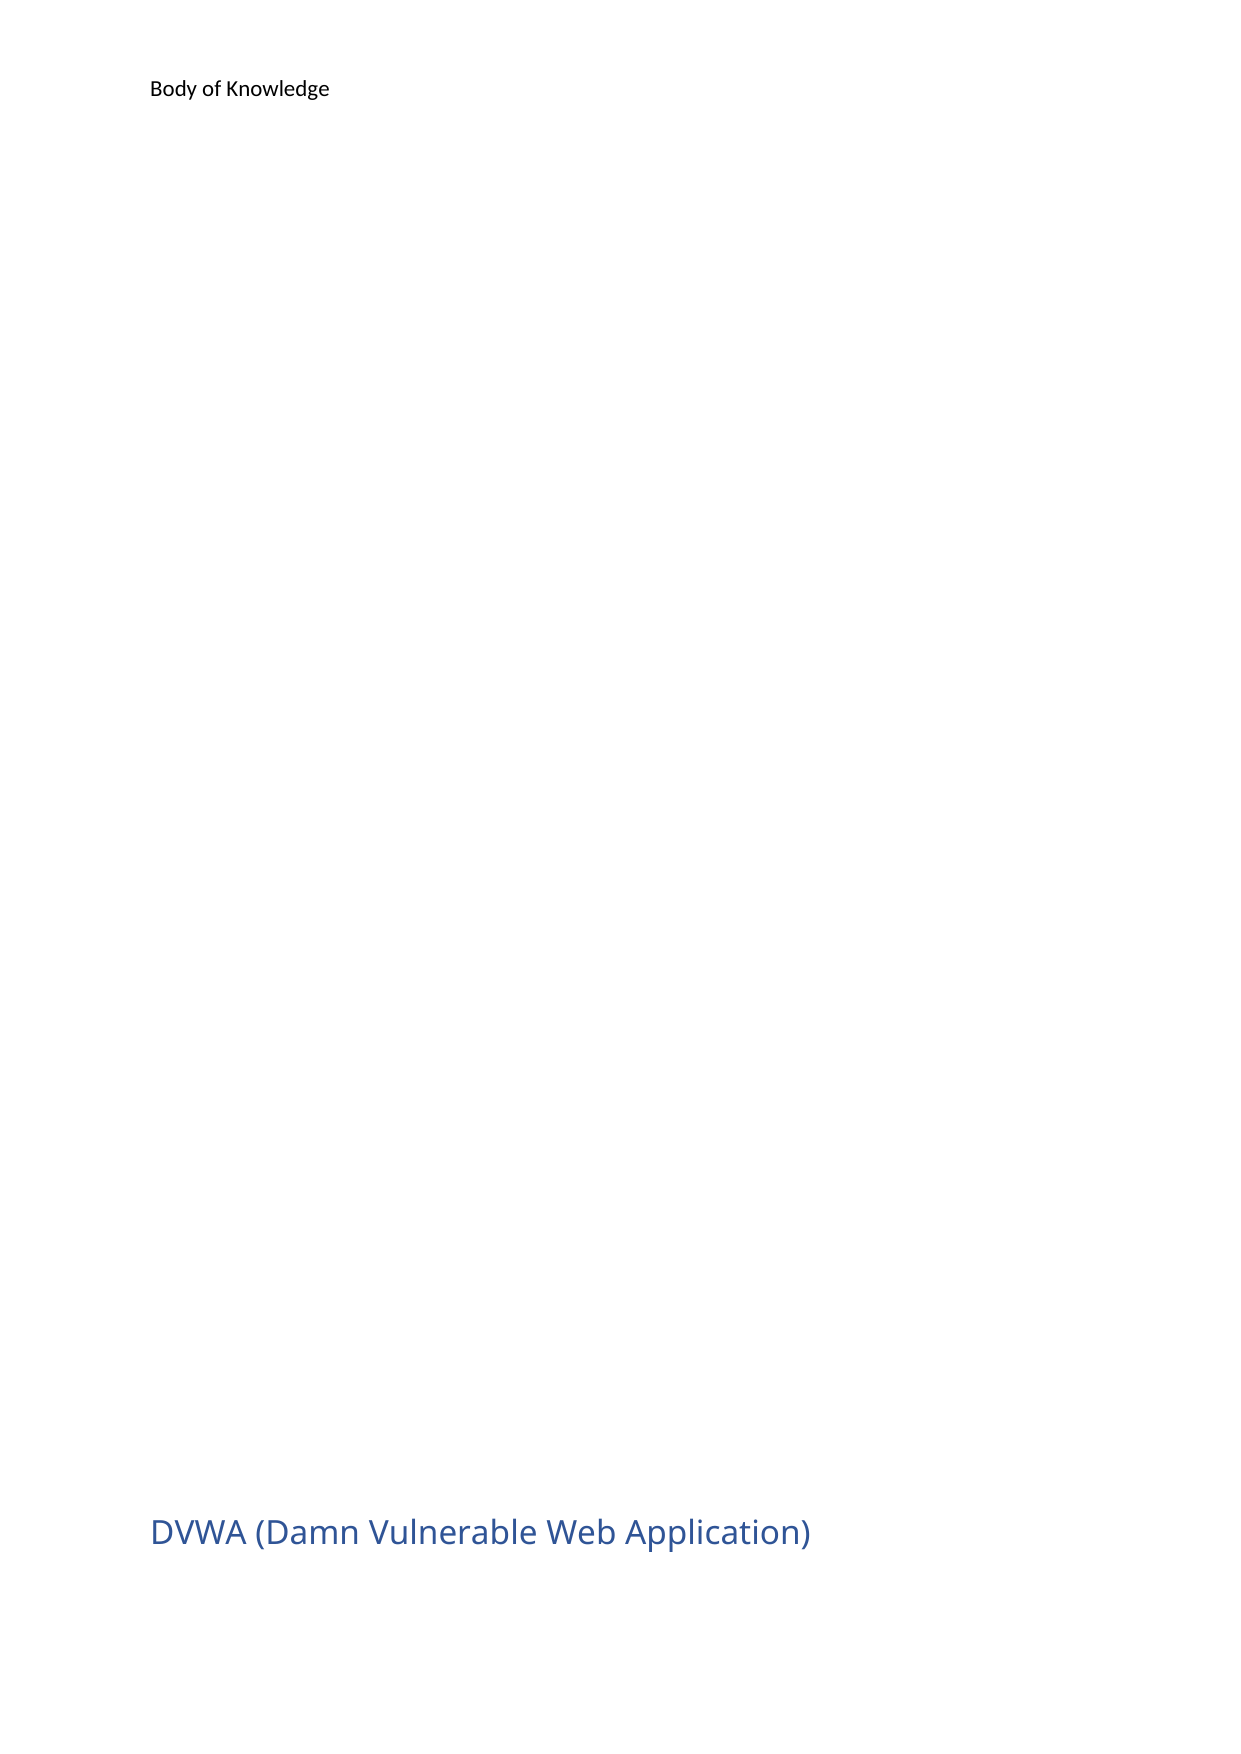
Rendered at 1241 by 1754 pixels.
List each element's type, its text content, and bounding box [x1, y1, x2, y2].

subtitle DVWA (Damn Vulnerable Web Application) [150, 1509, 1090, 1554]
